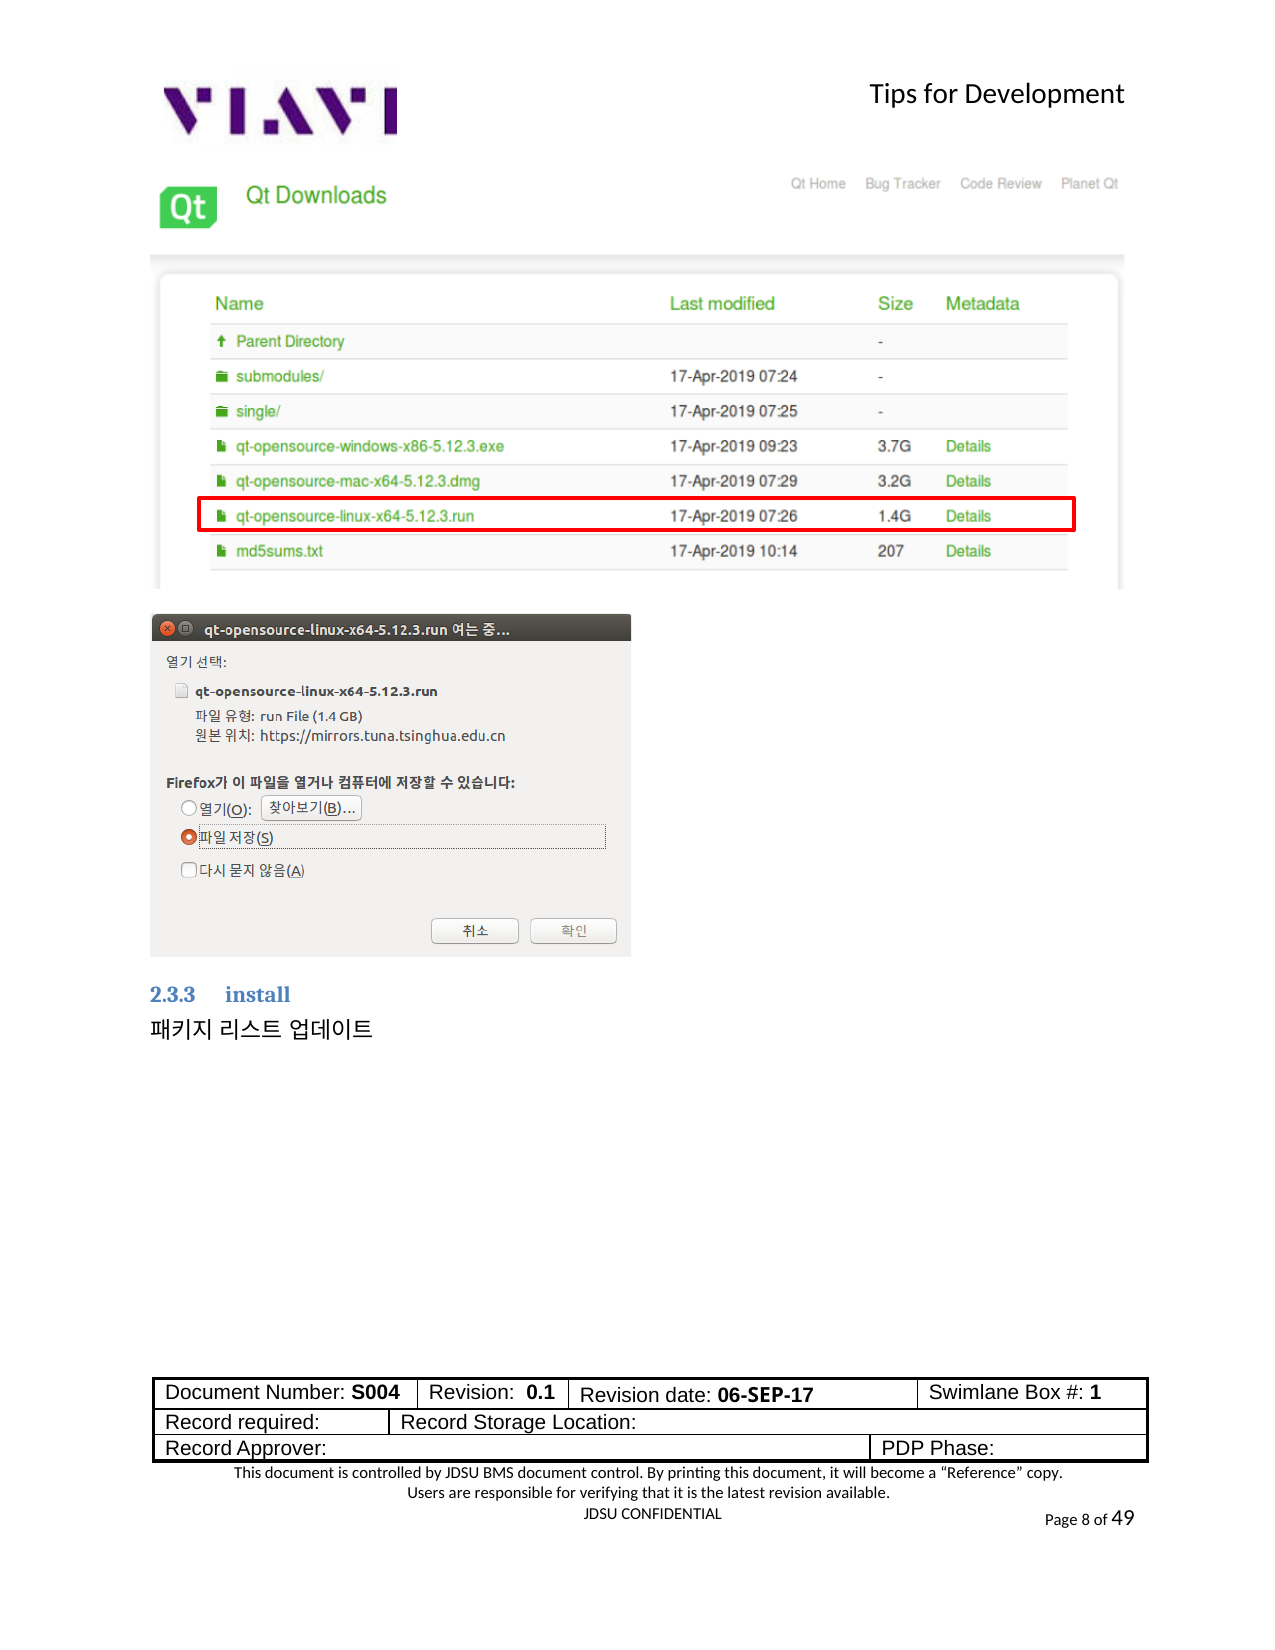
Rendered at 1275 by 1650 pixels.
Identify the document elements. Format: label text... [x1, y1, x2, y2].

subtitle install [150, 982, 1125, 1008]
picture [162, 68, 397, 146]
text 패키지 리스트 업데이트 [150, 1012, 1125, 1045]
picture [150, 164, 1125, 589]
picture [150, 613, 632, 957]
